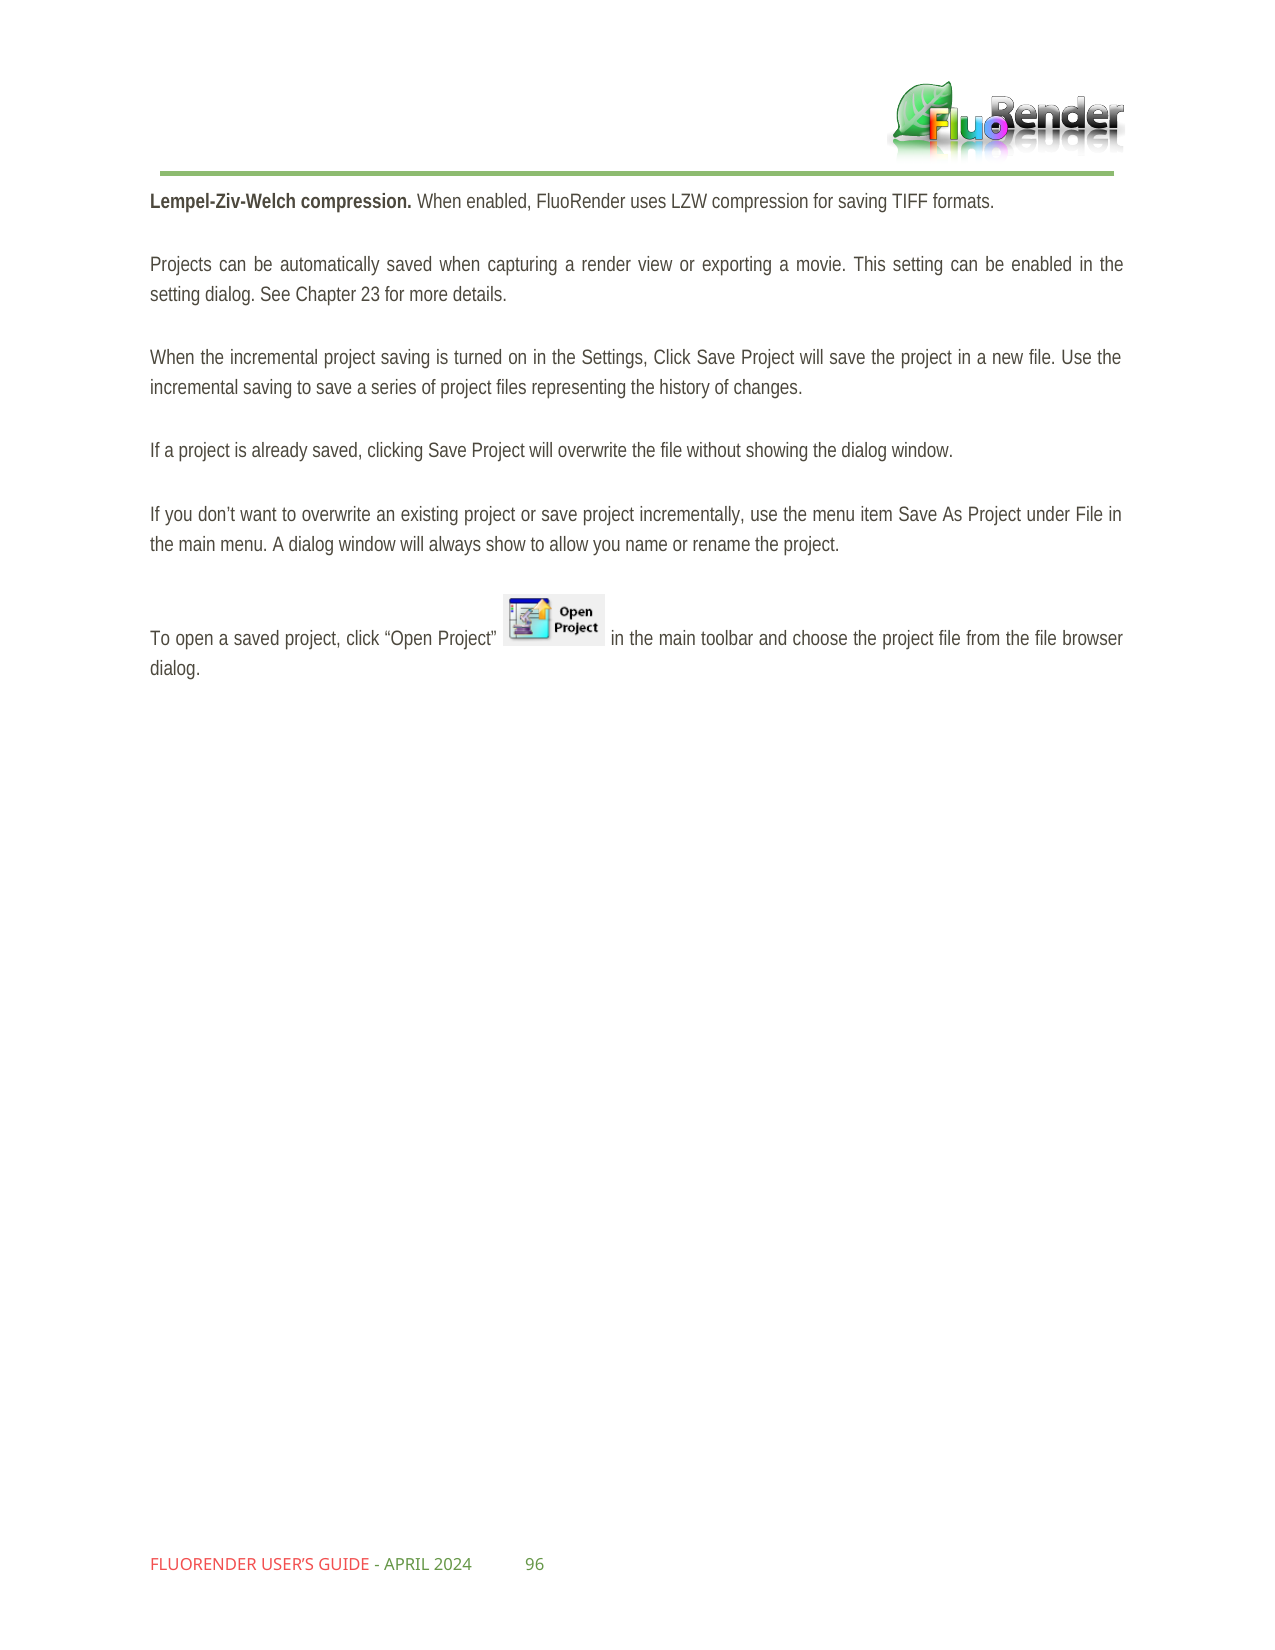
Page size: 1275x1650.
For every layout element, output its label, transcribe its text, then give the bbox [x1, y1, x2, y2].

text If you don’t want to overwrite an existing project or save project incrementally, use the menu item Save As Project under File in the main menu. A dialog window will always show to allow you name or rename the project. [150, 502, 1125, 556]
picture [887, 75, 1125, 165]
text When the incremental project saving is turned on in the Settings, Click Save Project will save the project in a new file. Use the incremental saving to save a series of project files representing the history of changes. [150, 345, 1125, 399]
text Projects can be automatically saved when capturing a render view or exporting a movie. This setting can be enabled in the setting dialog. See Chapter 23 for more details. [150, 252, 1125, 306]
text To open a saved project, click “Open Project” in the main toolbar and choose the project file from the file browser dialog. [150, 595, 1125, 680]
text Lempel-Ziv-Welch compression. When enabled, FluoRender uses LZW compression for saving TIFF formats. [150, 189, 1125, 213]
text If a project is already saved, clicking Save Project will overwrite the file without showing the dialog window. [150, 438, 1125, 462]
picture [503, 594, 605, 646]
